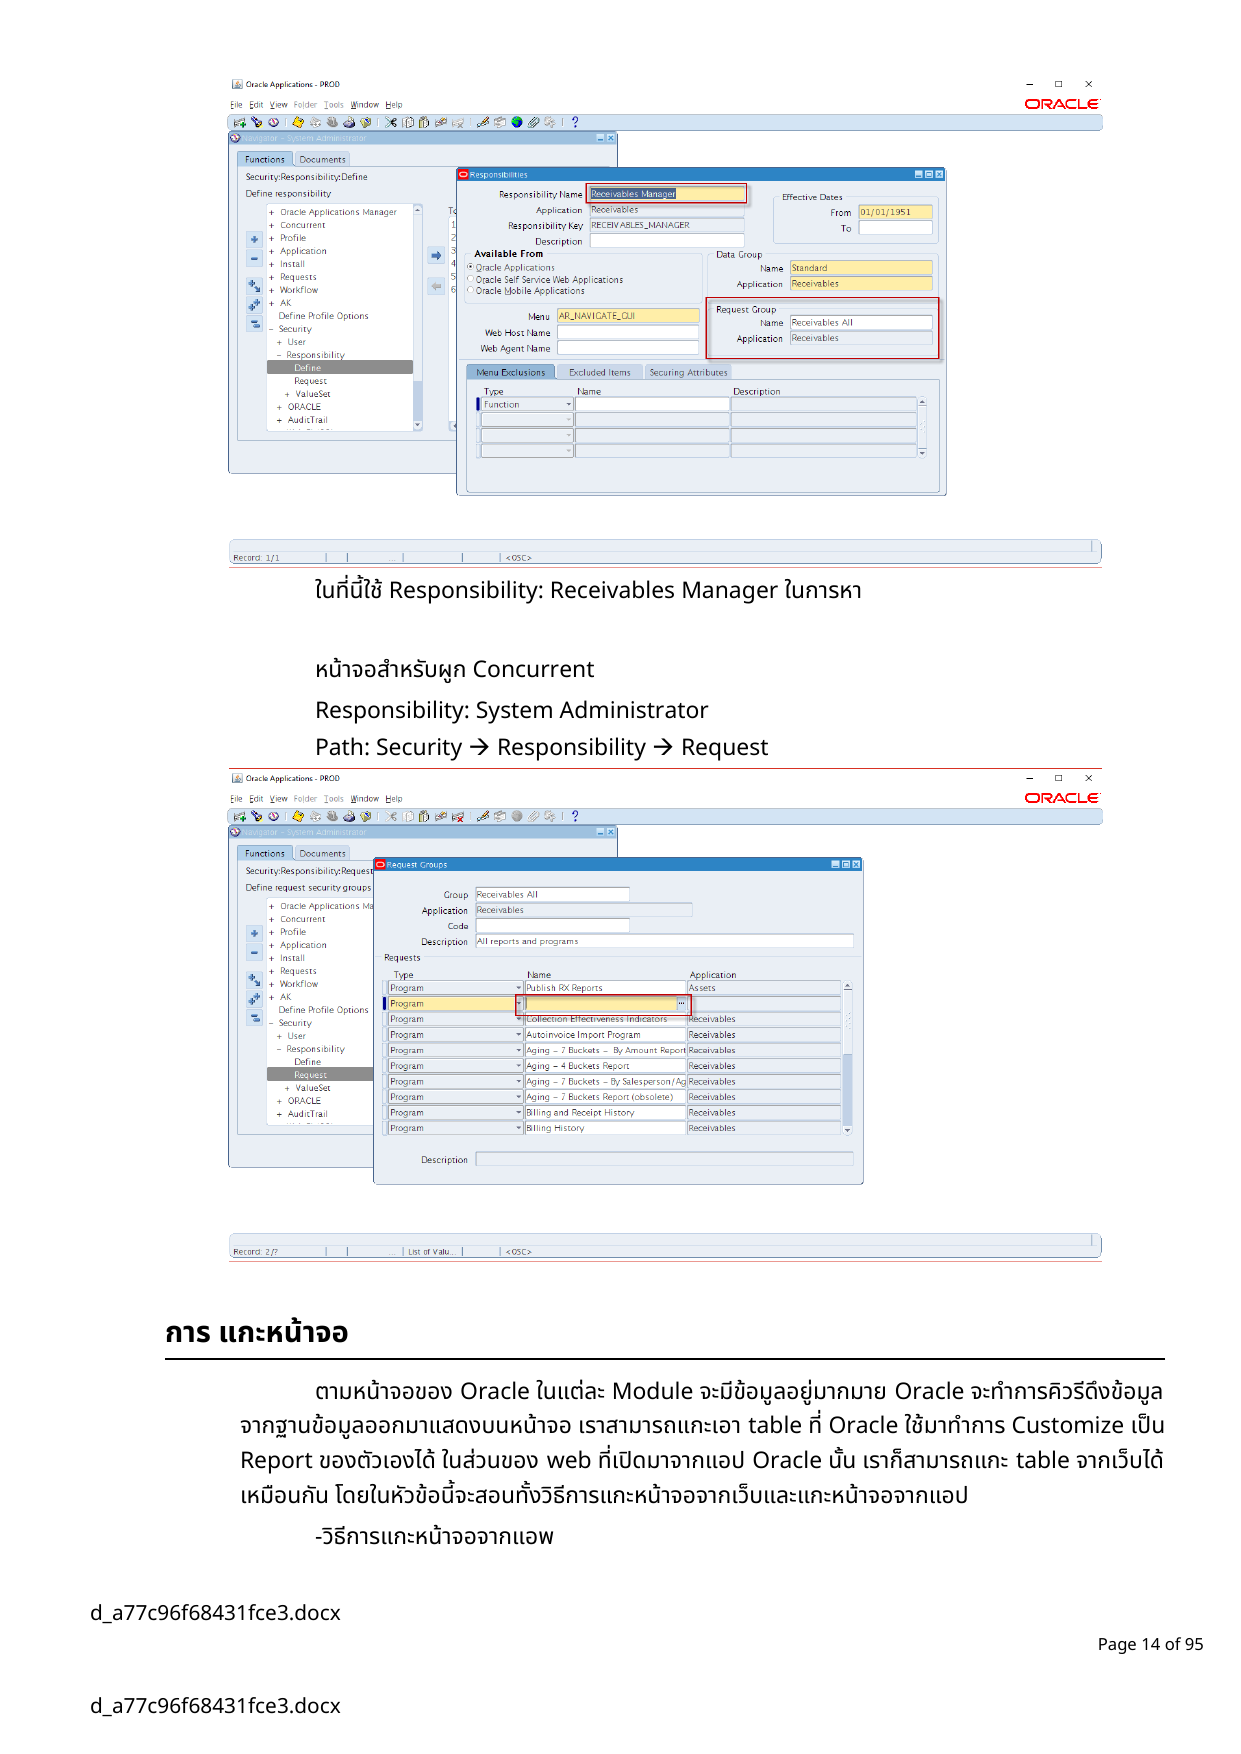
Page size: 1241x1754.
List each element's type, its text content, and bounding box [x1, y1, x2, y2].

text ในที่นี้ใช้ Responsibility: Receivables Manager ในการหา [165, 574, 1165, 609]
text หน้าจอสำหรับผูก Concurrent [240, 653, 1165, 688]
subtitle การ แกะหน้าจอ [165, 1312, 1165, 1358]
picture [227, 768, 1103, 1262]
text Path: Security Responsibility Request [240, 731, 1165, 763]
text -วิธีการแกะหน้าจอจากแอพ [240, 1520, 1165, 1555]
text ตามหน้าจอของ Oracle ในแต่ละ Module จะมีข้อมูลอยู่มากมาย Oracle จะทำการคิวรีดึงข้อมูลจากฐานข้อมูลออกมาแสดงบนหน้าจอ เราสามารถแกะเอา table ที่ Oracle ใช้มาทำการ Customize เป็น Report ของตัวเองได้ ในส่วนของ web ที่เปิดมาจากแอป Oracle นั้น เราก็สามารถแกะ table จากเว็บได้เหมือนกัน โดยในหัวข้อนี้จะสอนทั้งวิธีการแกะหน้าจอจากเว็บและแกะหน้าจอจากแอป [240, 1375, 1165, 1514]
picture [227, 75, 1103, 568]
text Responsibility: System Administrator [240, 694, 1165, 725]
